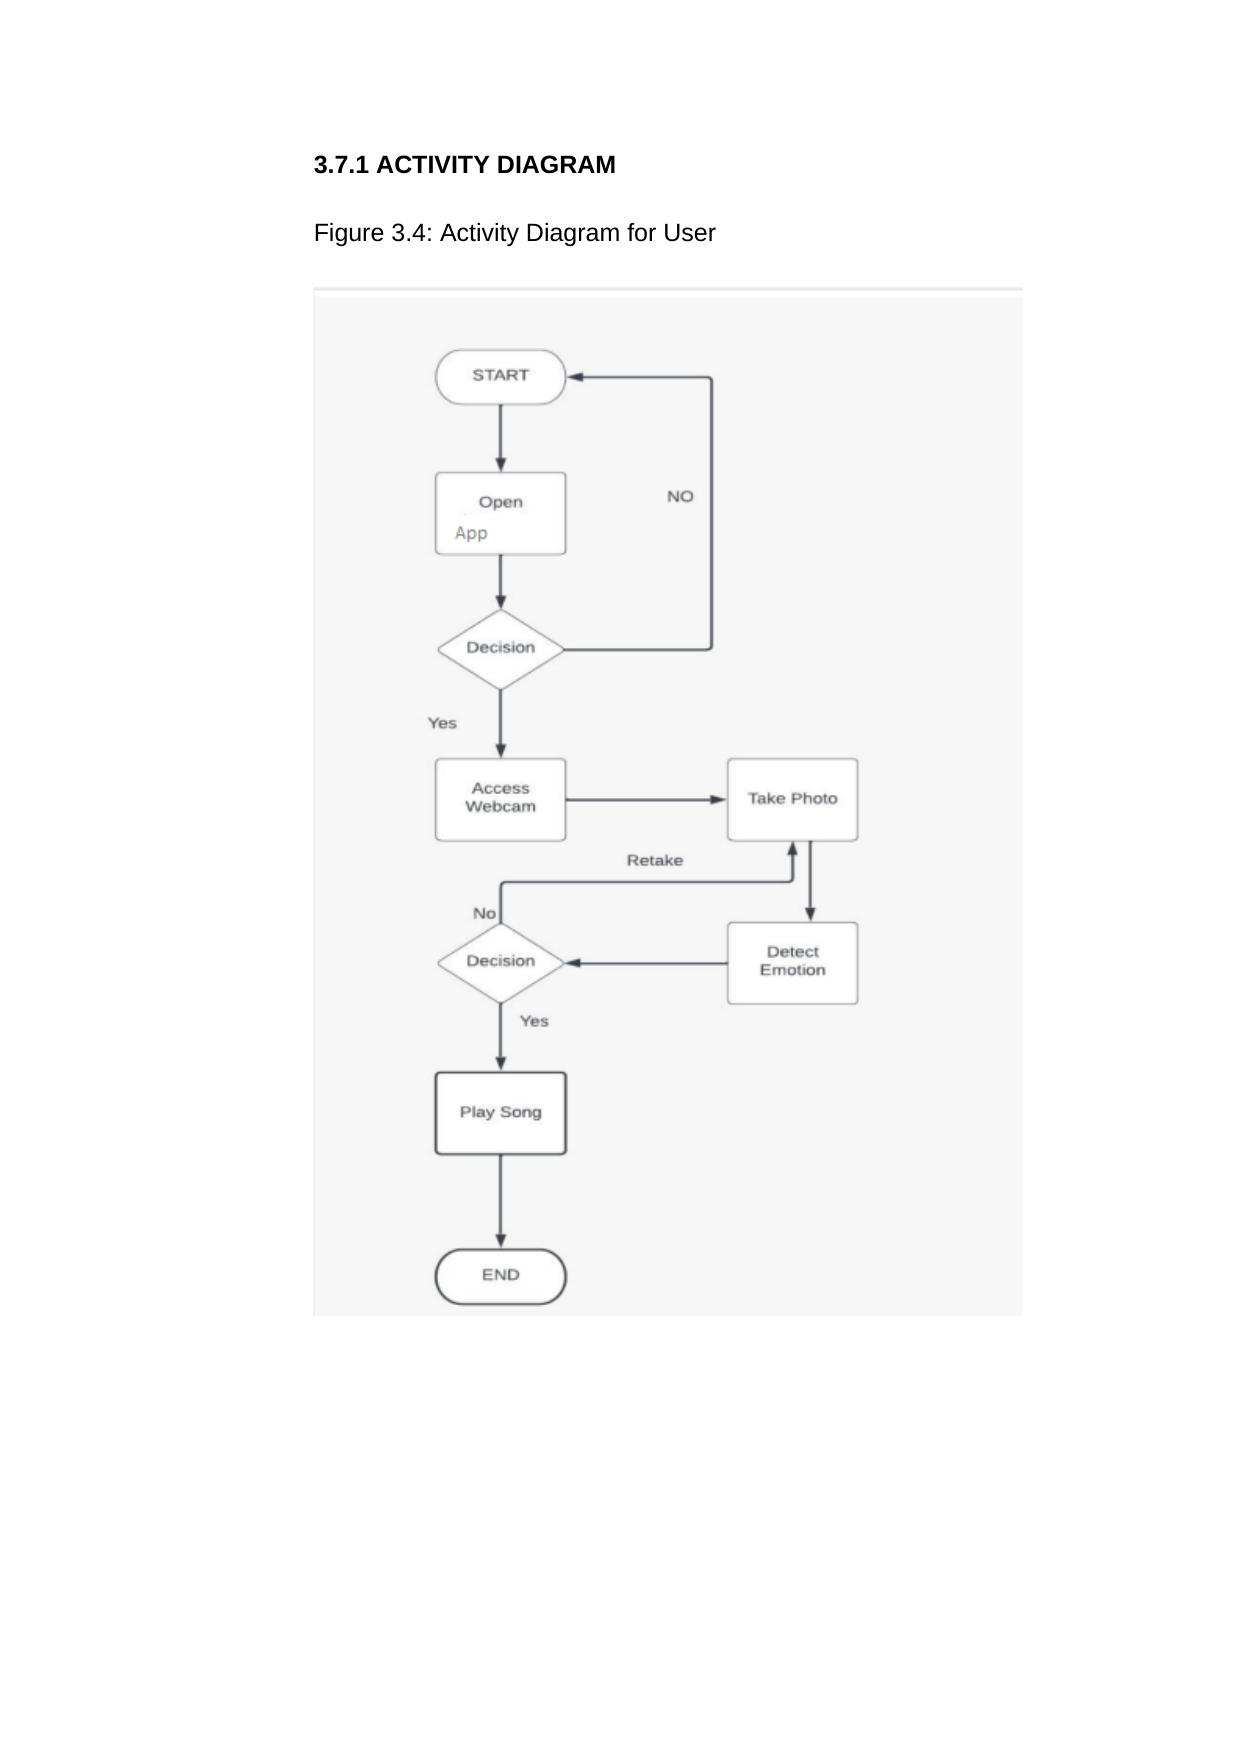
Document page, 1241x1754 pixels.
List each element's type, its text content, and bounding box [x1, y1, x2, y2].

title 3.7.1 ACTIVITY DIAGRAM [313, 150, 1090, 179]
title Figure 3.4: Activity Diagram for User [313, 218, 1090, 247]
picture [313, 286, 1023, 1316]
